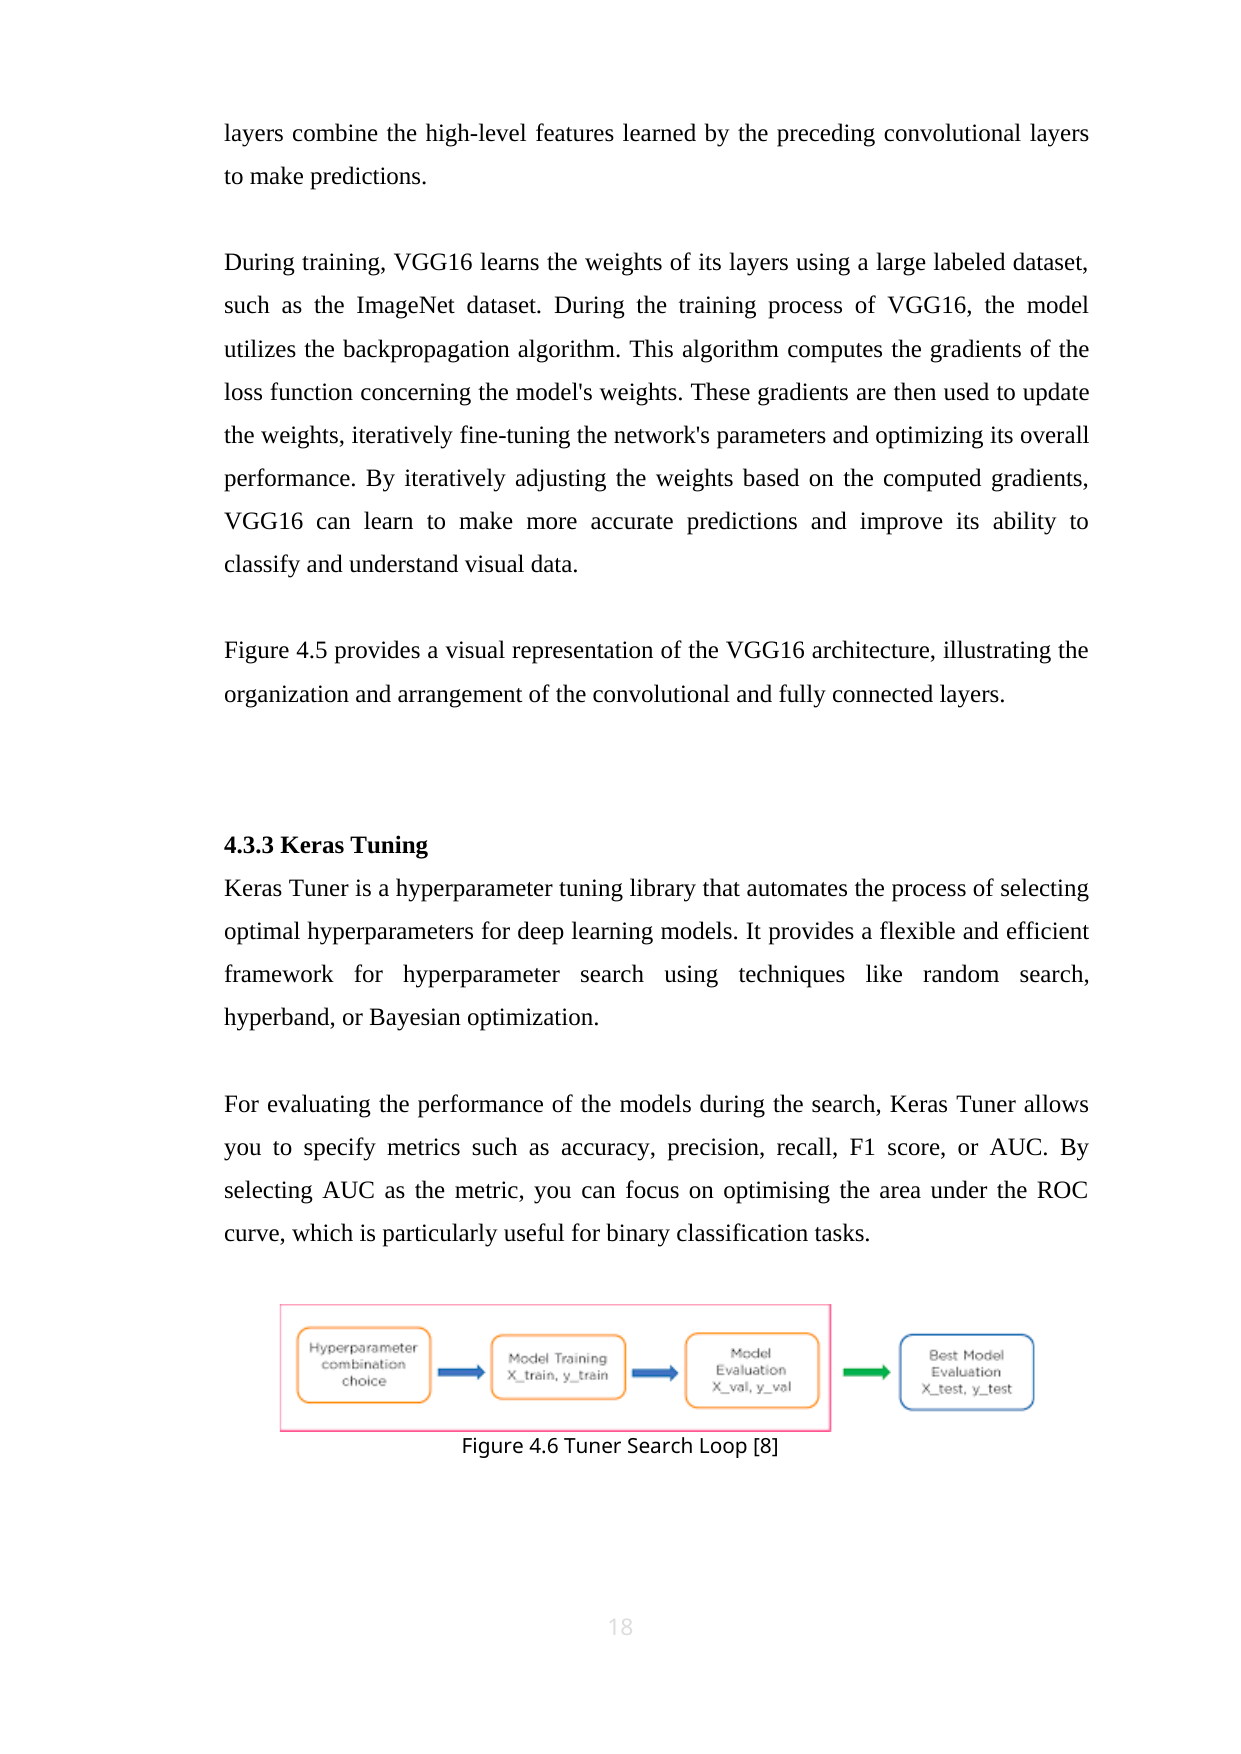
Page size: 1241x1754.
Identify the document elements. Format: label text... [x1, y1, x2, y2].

text Figure 4.6 Tuner Search Loop [8] [150, 1431, 1090, 1459]
text For evaluating the performance of the models during the search, Keras Tuner allows you to specify metrics such as accuracy, precision, recall, F1 score, or AUC. By selecting AUC as the metric, you can focus on optimising the area under the ROC curve, which is particularly useful for binary classification tasks. [224, 1089, 1090, 1247]
text During training, VGG16 learns the weights of its layers using a large labeled dataset, such as the ImageNet dataset. During the training process of VGG16, the model utilizes the backpropagation algorithm. This algorithm computes the gradients of the loss function concerning the model's weights. These gradients are then used to update the weights, iteratively fine-tuning the network's parameters and optimizing its overall performance. By iteratively adjusting the weights based on the computed gradients, VGG16 can learn to make more accurate predictions and improve its ability to classify and understand visual data. [224, 247, 1090, 578]
text layers combine the high-level features learned by the preceding convolutional layers to make predictions. [224, 118, 1090, 190]
text 4.3.3 Keras Tuning [224, 830, 1090, 859]
picture [279, 1304, 1035, 1432]
text Figure 4.5 provides a visual representation of the VGG16 architecture, illustrating the organization and arrangement of the convolutional and fully connected layers. [224, 636, 1090, 707]
text Keras Tuner is a hyperparameter tuning library that automates the process of selecting optimal hyperparameters for deep learning models. It provides a flexible and efficient framework for hyperparameter search using techniques like random search, hyperband, or Bayesian optimization. [224, 873, 1090, 1031]
